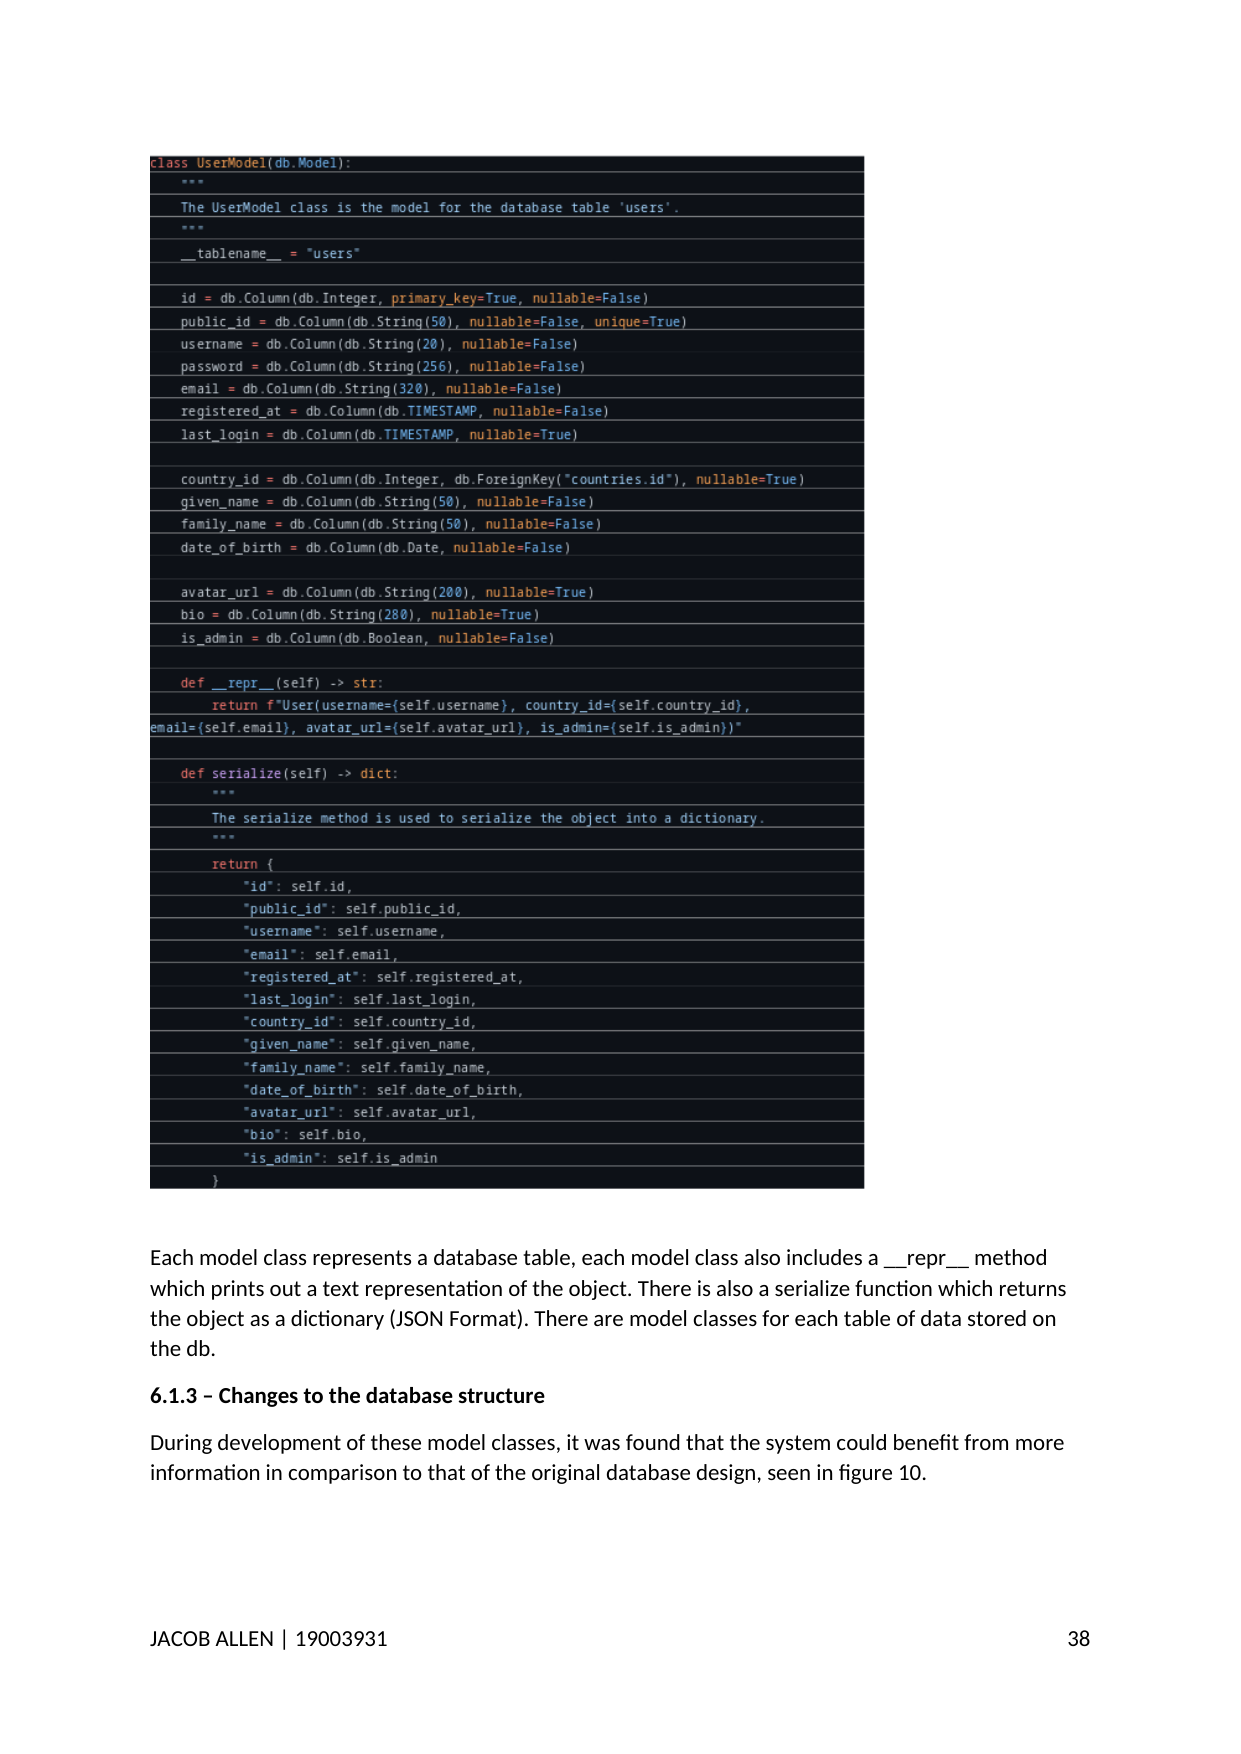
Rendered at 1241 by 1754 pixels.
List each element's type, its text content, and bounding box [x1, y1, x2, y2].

text Each model class represents a database table, each model class also includes a __repr__ method which prints out a text representation of the object. There is also a serialize function which returns the object as a dictionary (JSON Format). There are model classes for each table of data stored on the db. [150, 1243, 1090, 1362]
text During development of these model classes, it was found that the system could benefit from more information in comparison to that of the original database design, seen in figure 10. [150, 1428, 1090, 1486]
text 6.1.3 – Changes to the database structure [150, 1381, 1090, 1409]
